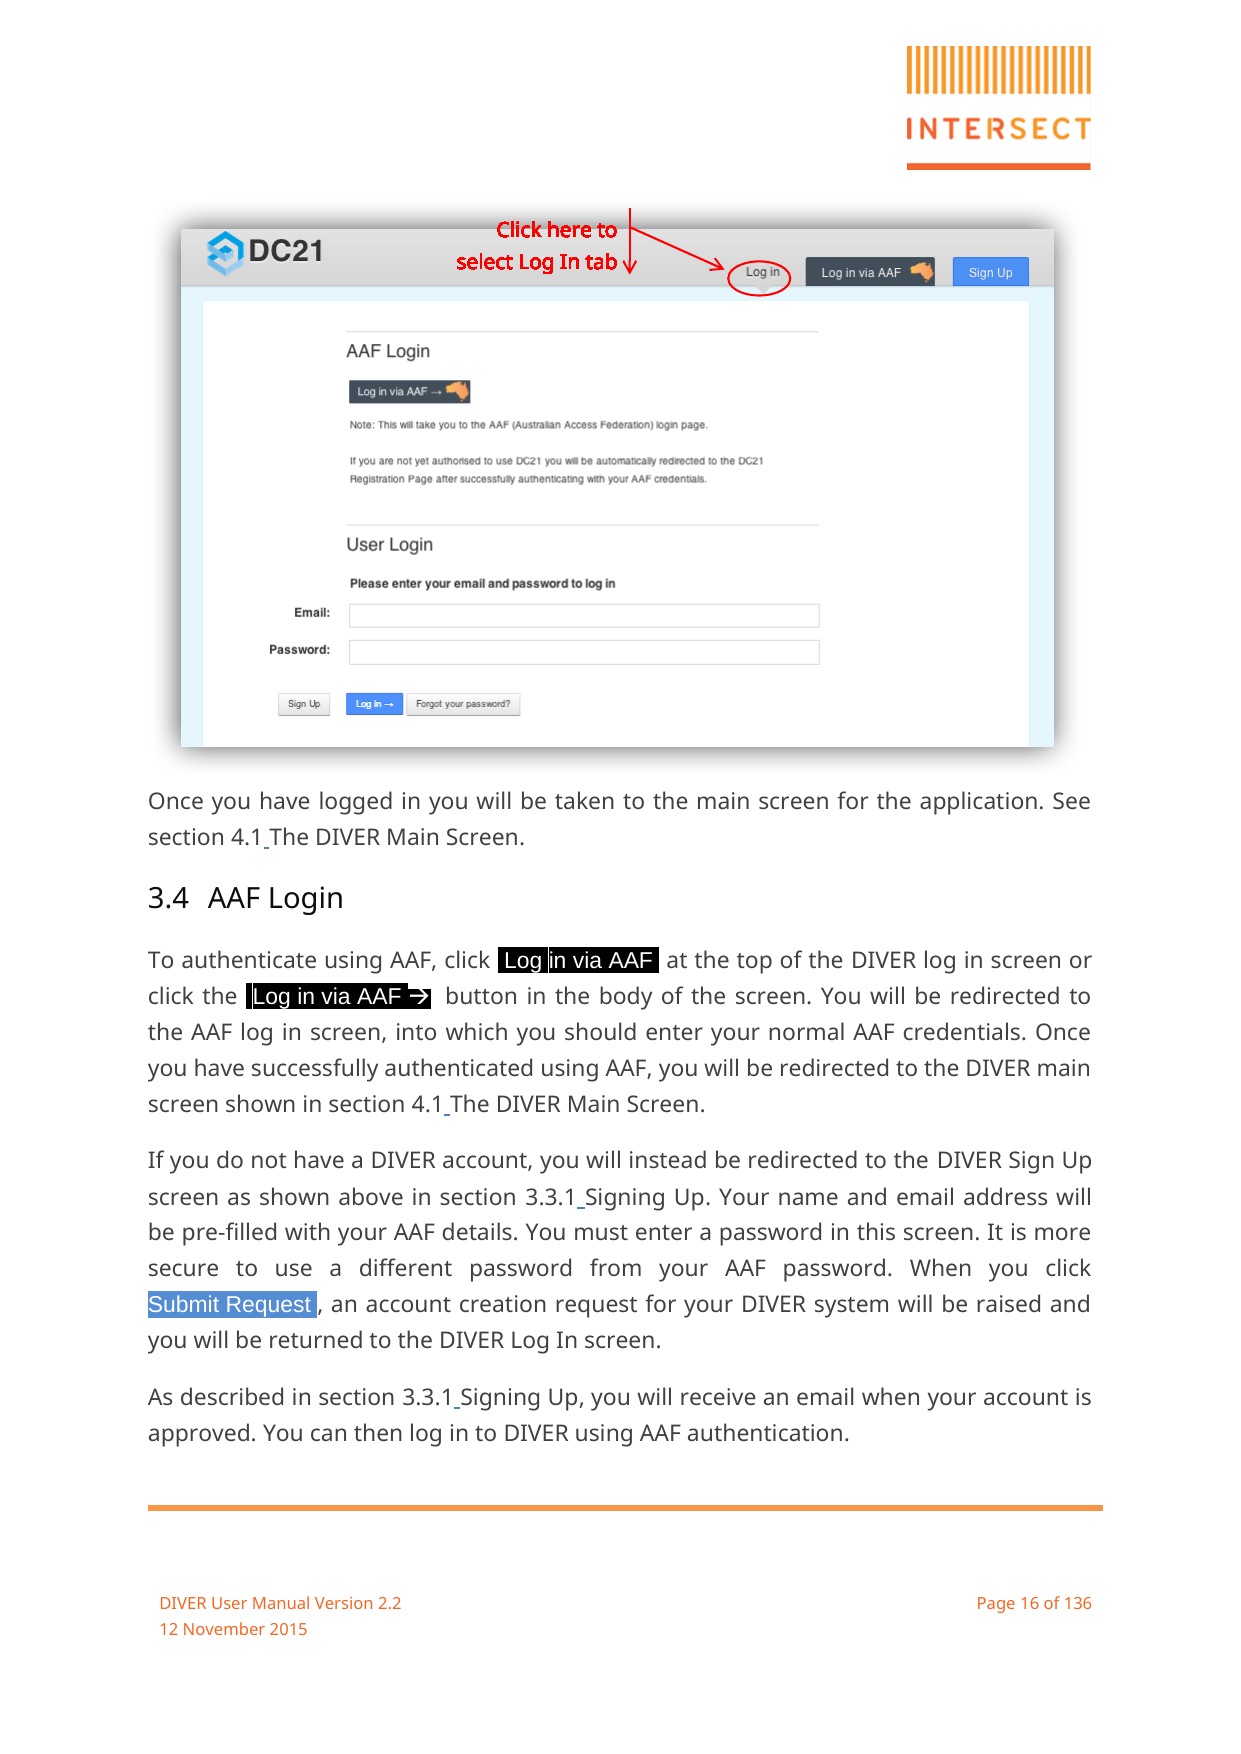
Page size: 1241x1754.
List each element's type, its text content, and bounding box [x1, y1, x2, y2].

text As described in section 3.3.1 Signing Up, you will receive an email when your account is approved. You can then log in to DIVER using AAF authentication. [148, 1381, 1092, 1448]
picture [181, 229, 1054, 747]
text To authenticate using AAF, click Log in via AAF at the top of the DIVER log in screen or click the Log in via AAF button in the body of the screen. You will be redirected to the AAF log in screen, into which you should enter your normal AAF credentials. Once you have successfully authenticated using AAF, you will be redirected to the DIVER main screen shown in section 4.1 The DIVER Main Screen. [148, 944, 1092, 1119]
picture [905, 44, 1093, 172]
text If you do not have a DIVER account, you will instead be redirected to the DIVER Sign Up screen as shown above in section 3.3.1 Signing Up. Your name and email address will be pre-filled with your AAF details. You must enter a password in this screen. It is more secure to use a different password from your AAF password. When you click Submit Request , an account creation request for your DIVER system will be raised and you will be returned to the DIVER Log In screen. [148, 1144, 1092, 1355]
subtitle AAF Login [148, 877, 1092, 917]
picture [607, 229, 614, 236]
